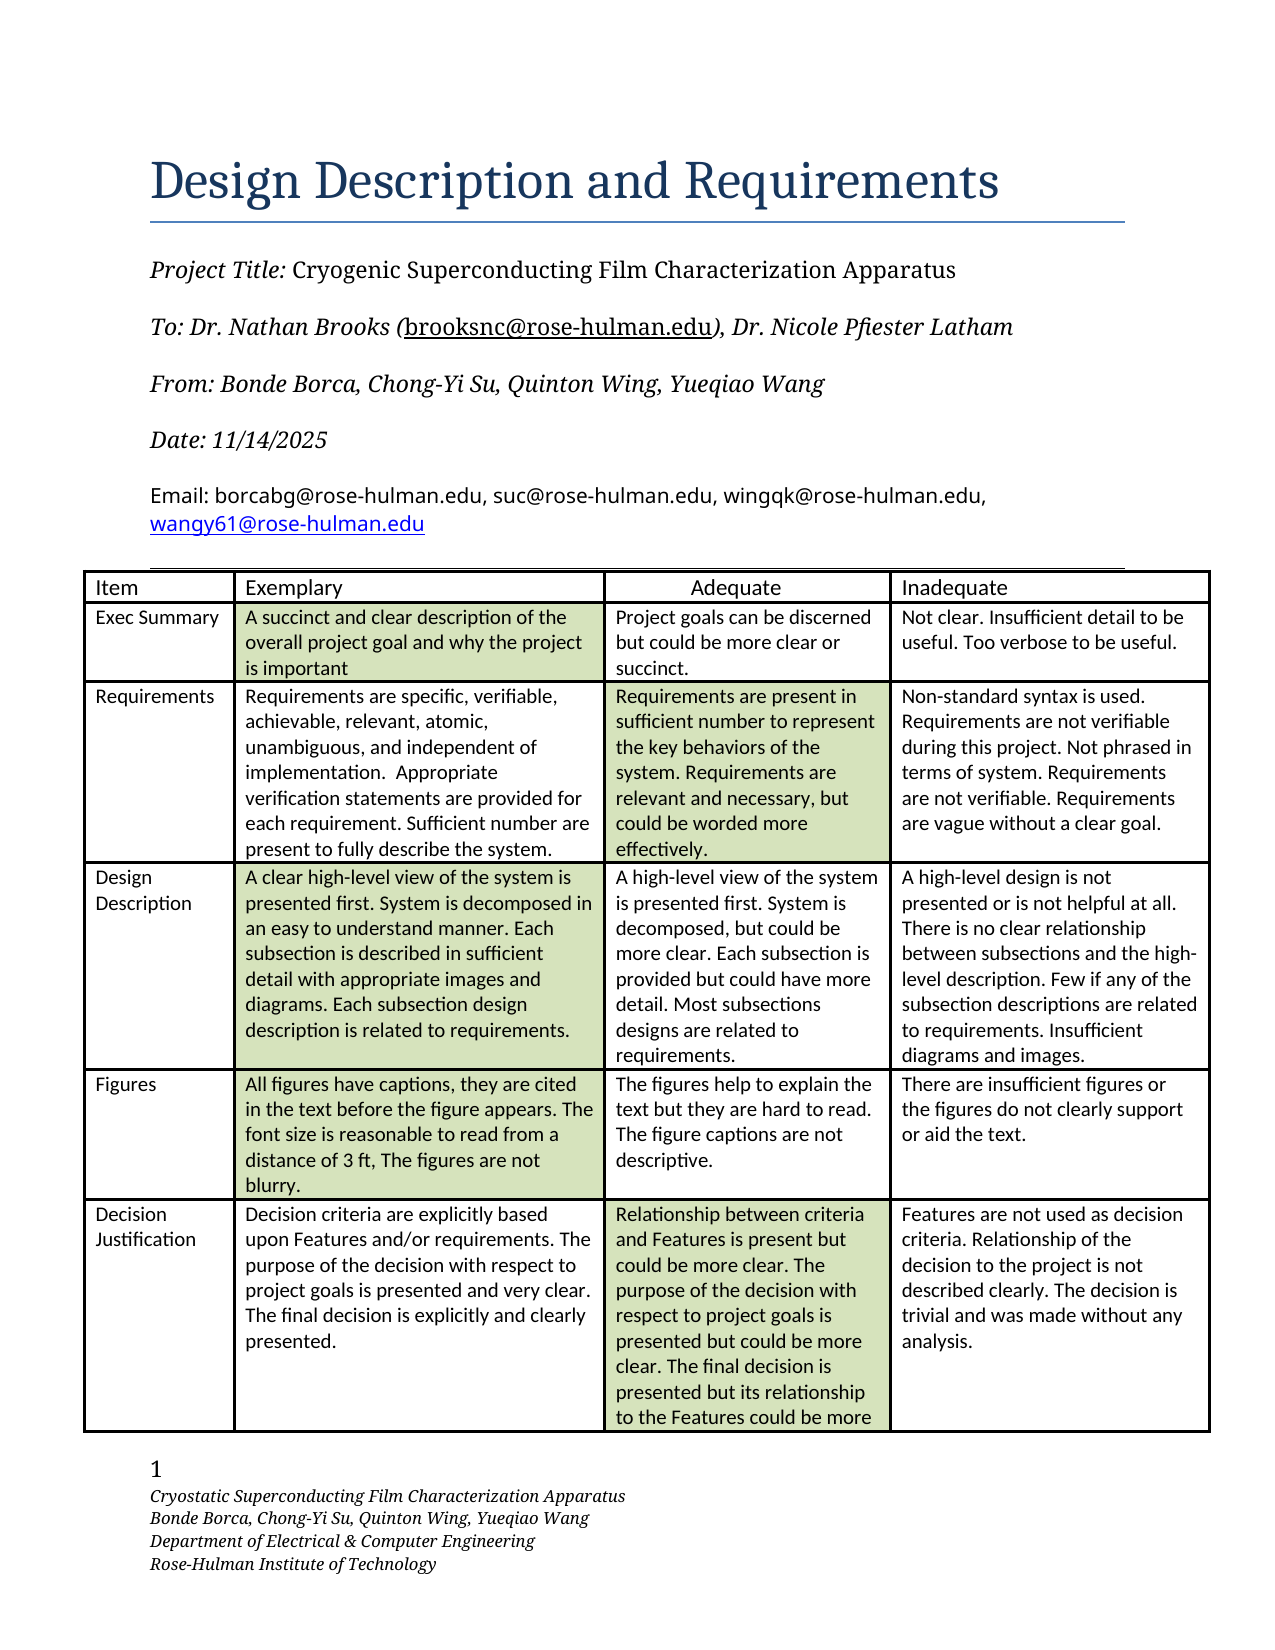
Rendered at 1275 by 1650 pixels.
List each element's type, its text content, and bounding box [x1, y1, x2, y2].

table_cell All figures have captions, they are cited in the text before the figure appears. The font size is reasonable to read from a distance of 3 ft, The figures are not blurry. [236, 1071, 603, 1198]
text From: Bonde Borca, Chong-Yi Su, Quinton Wing, Yueqiao Wang [150, 367, 1125, 399]
table_cell Requirements [86, 683, 233, 861]
table_header Exemplary [236, 573, 603, 601]
table_cell A high-level view of the system is presented first. System is decomposed, but could be more clear. Each subsection is provided but could have more detail. Most subsections designs are related to requirements. [606, 864, 889, 1068]
table_cell Figures [86, 1071, 233, 1198]
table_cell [892, 1201, 1208, 1430]
table_cell A high-level design is not presented or is not helpful at all. There is no clear relationship between subsections and the high-level description. Few if any of the subsection descriptions are related to requirements. Insufficient diagrams and images. [892, 864, 1208, 1068]
title Design Description and Requirements [150, 150, 1125, 221]
text To: Dr. Nathan Brooks (brooksnc@rose-hulman.edu), Dr. Nicole Pfiester Latham [150, 311, 1125, 342]
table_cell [86, 1201, 233, 1430]
table_cell The figures help to explain the text but they are hard to read. The figure captions are not descriptive. [606, 1071, 889, 1198]
table_cell Project goals can be discerned but could be more clear or succinct. [606, 604, 889, 680]
table_cell Exec Summary [86, 604, 233, 680]
table_cell Design Description [86, 864, 233, 1068]
table_cell Requirements are present in sufficient number to represent the key behaviors of the system. Requirements are relevant and necessary, but could be worded more effectively. [606, 683, 889, 861]
table_cell Non-standard syntax is used. Requirements are not verifiable during this project. Not phrased in terms of system. Requirements are not verifiable. Requirements are vague without a clear goal. [892, 683, 1208, 861]
text Date: 11/14/2025 [150, 424, 1125, 456]
table_cell Requirements are specific, verifiable, achievable, relevant, atomic, unambiguous, and independent of implementation. Appropriate verification statements are provided for each requirement. Sufficient number are present to fully describe the system. [236, 683, 603, 861]
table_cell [606, 1201, 889, 1430]
table_header Adequate [606, 573, 889, 601]
table_header Item [86, 573, 233, 601]
table_cell Not clear. Insufficient detail to be useful. Too verbose to be useful. [892, 604, 1208, 680]
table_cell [236, 1201, 603, 1430]
table_cell A succinct and clear description of the overall project goal and why the project is important [236, 604, 603, 680]
table_cell A clear high-level view of the system is presented first. System is decomposed in an easy to understand manner. Each subsection is described in sufficient detail with appropriate images and diagrams. Each subsection design description is related to requirements. [236, 864, 603, 1068]
text Email: borcabg@rose-hulman.edu, suc@rose-hulman.edu, wingqk@rose-hulman.edu, wangy61@rose-hulman.edu [150, 481, 1125, 538]
text Project Title: Cryogenic Superconducting Film Characterization Apparatus [150, 254, 1125, 285]
table_cell There are insufficient figures or the figures do not clearly support or aid the text. [892, 1071, 1208, 1198]
table_header Inadequate [892, 573, 1208, 601]
